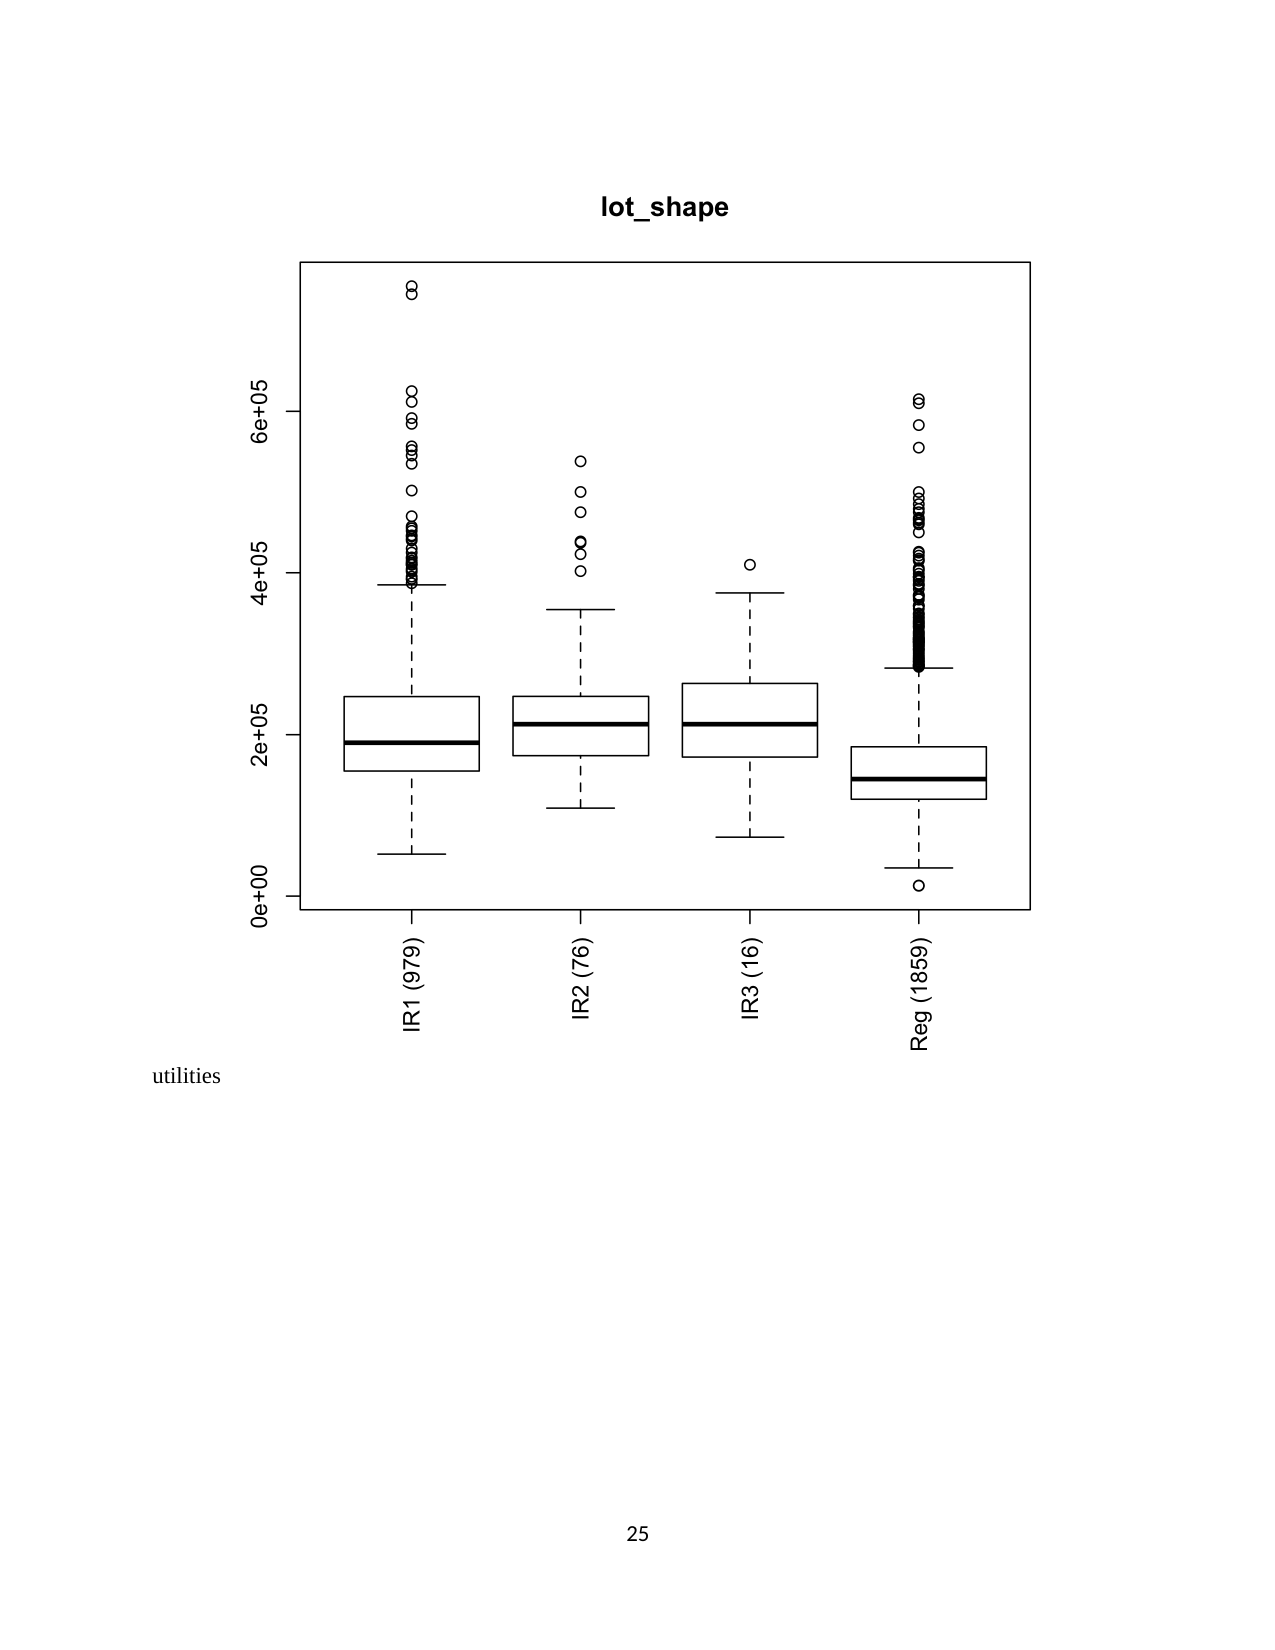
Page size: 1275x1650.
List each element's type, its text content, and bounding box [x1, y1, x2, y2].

text utilities [152, 1063, 1123, 1089]
picture [187, 150, 1088, 1050]
